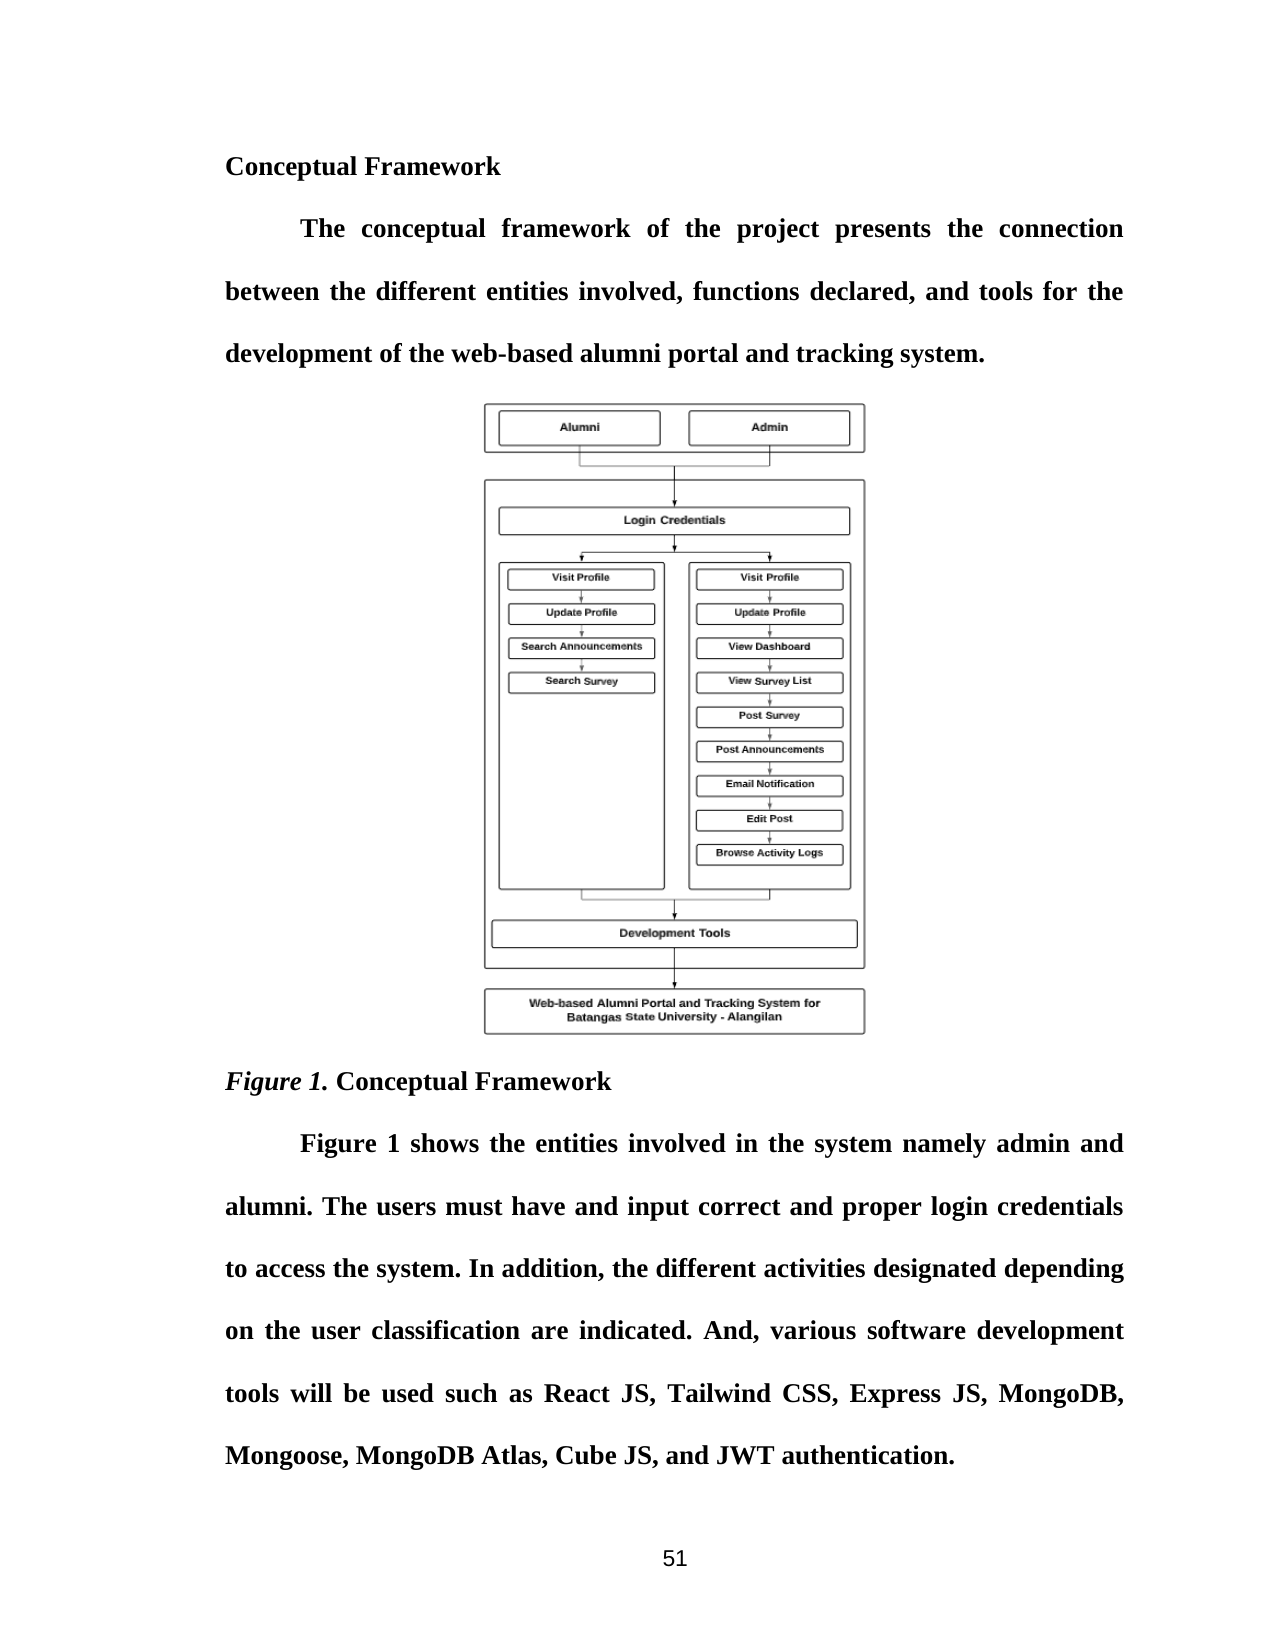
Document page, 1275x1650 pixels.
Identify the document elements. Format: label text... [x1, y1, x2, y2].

text Figure 1 shows the entities involved in the system namely admin and alumni. The users must have and input correct and proper login credentials to access the system. In addition, the different activities designated depending on the user classification are indicated. And, various software development tools will be used such as React JS, Tailwind CSS, Express JS, MongoDB, Mongoose, MongoDB Atlas, Cube JS, and JWT authentication. [225, 1127, 1125, 1470]
text Figure 1. Conceptual Framework [225, 1065, 1125, 1096]
text The conceptual framework of the project presents the connection between the different entities involved, functions declared, and tools for the development of the web-based alumni portal and tracking system. [225, 212, 1125, 368]
picture [480, 399, 870, 1039]
text Conceptual Framework [225, 150, 1125, 181]
